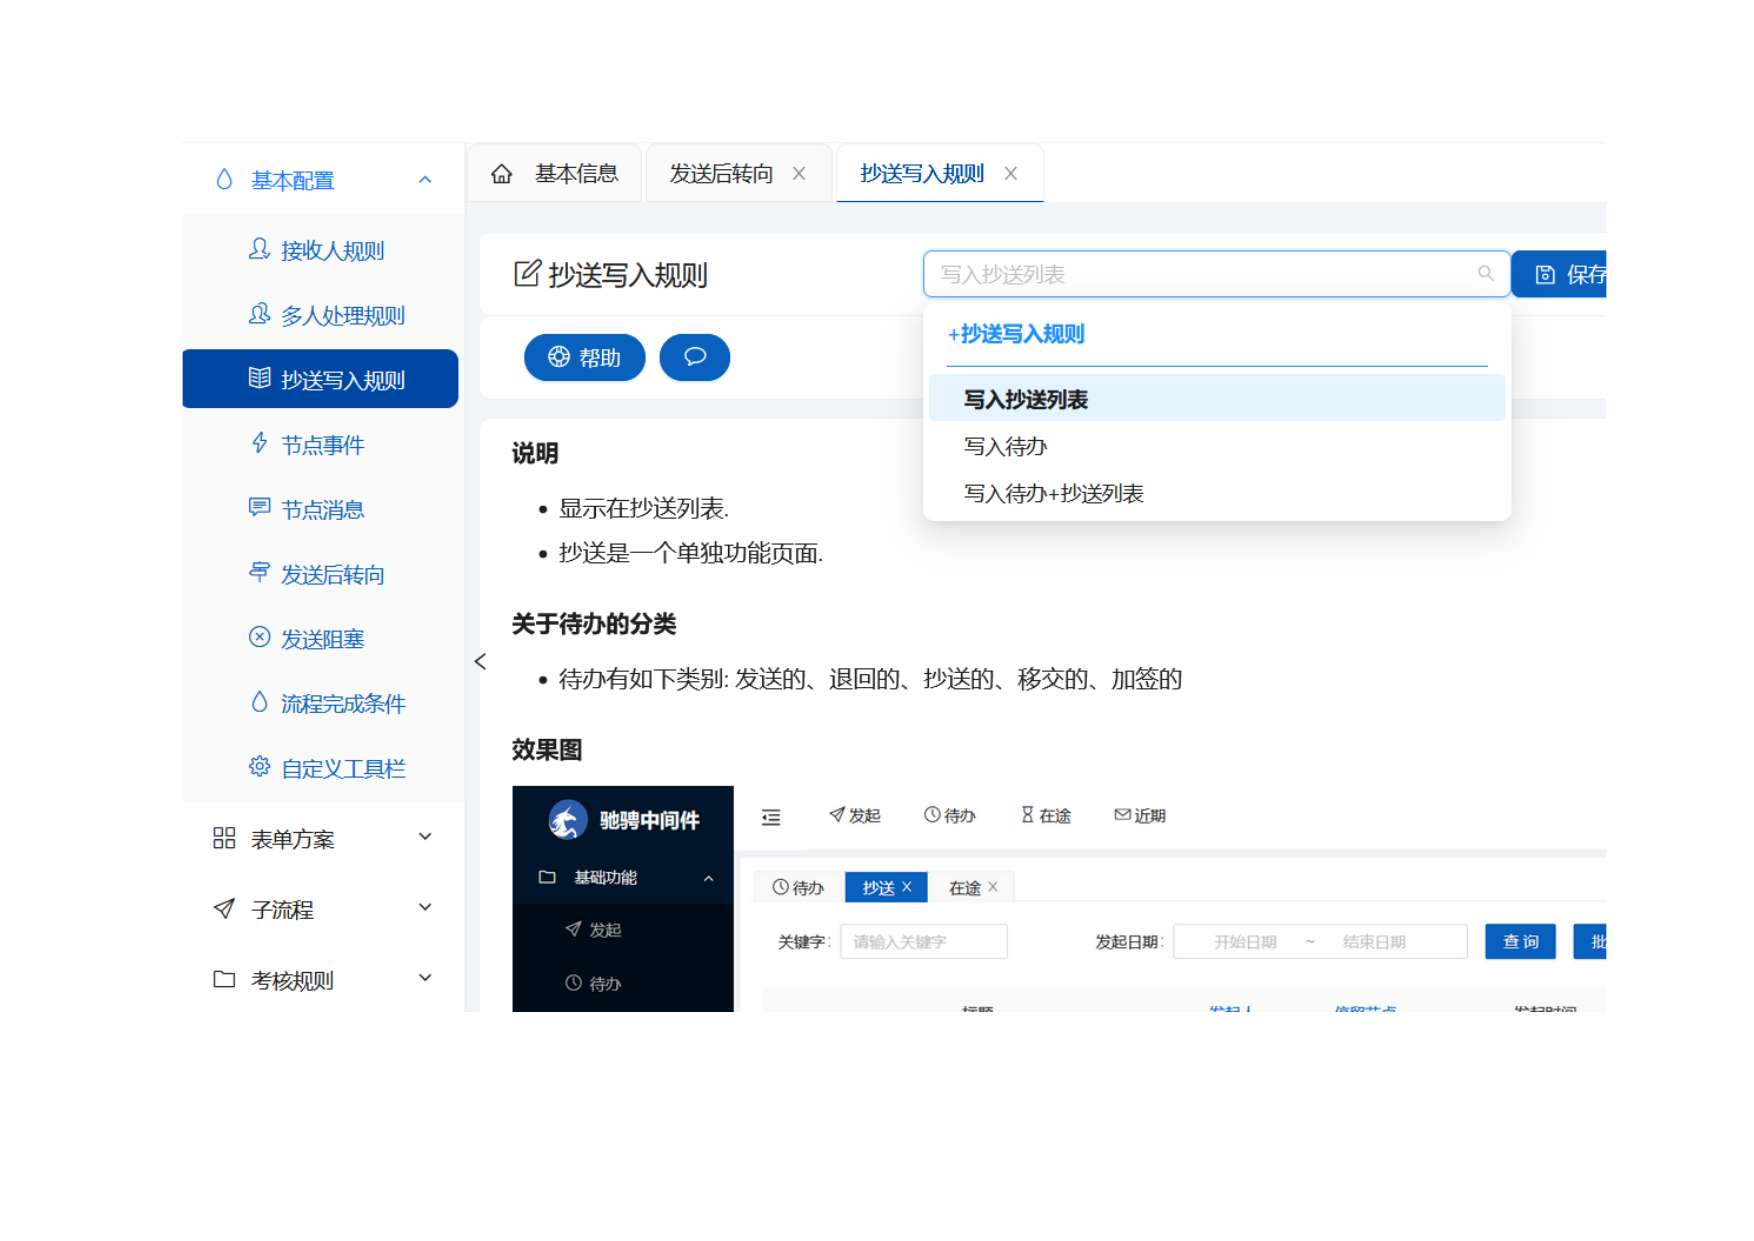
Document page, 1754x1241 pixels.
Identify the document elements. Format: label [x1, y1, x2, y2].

picture [182, 141, 1607, 1012]
